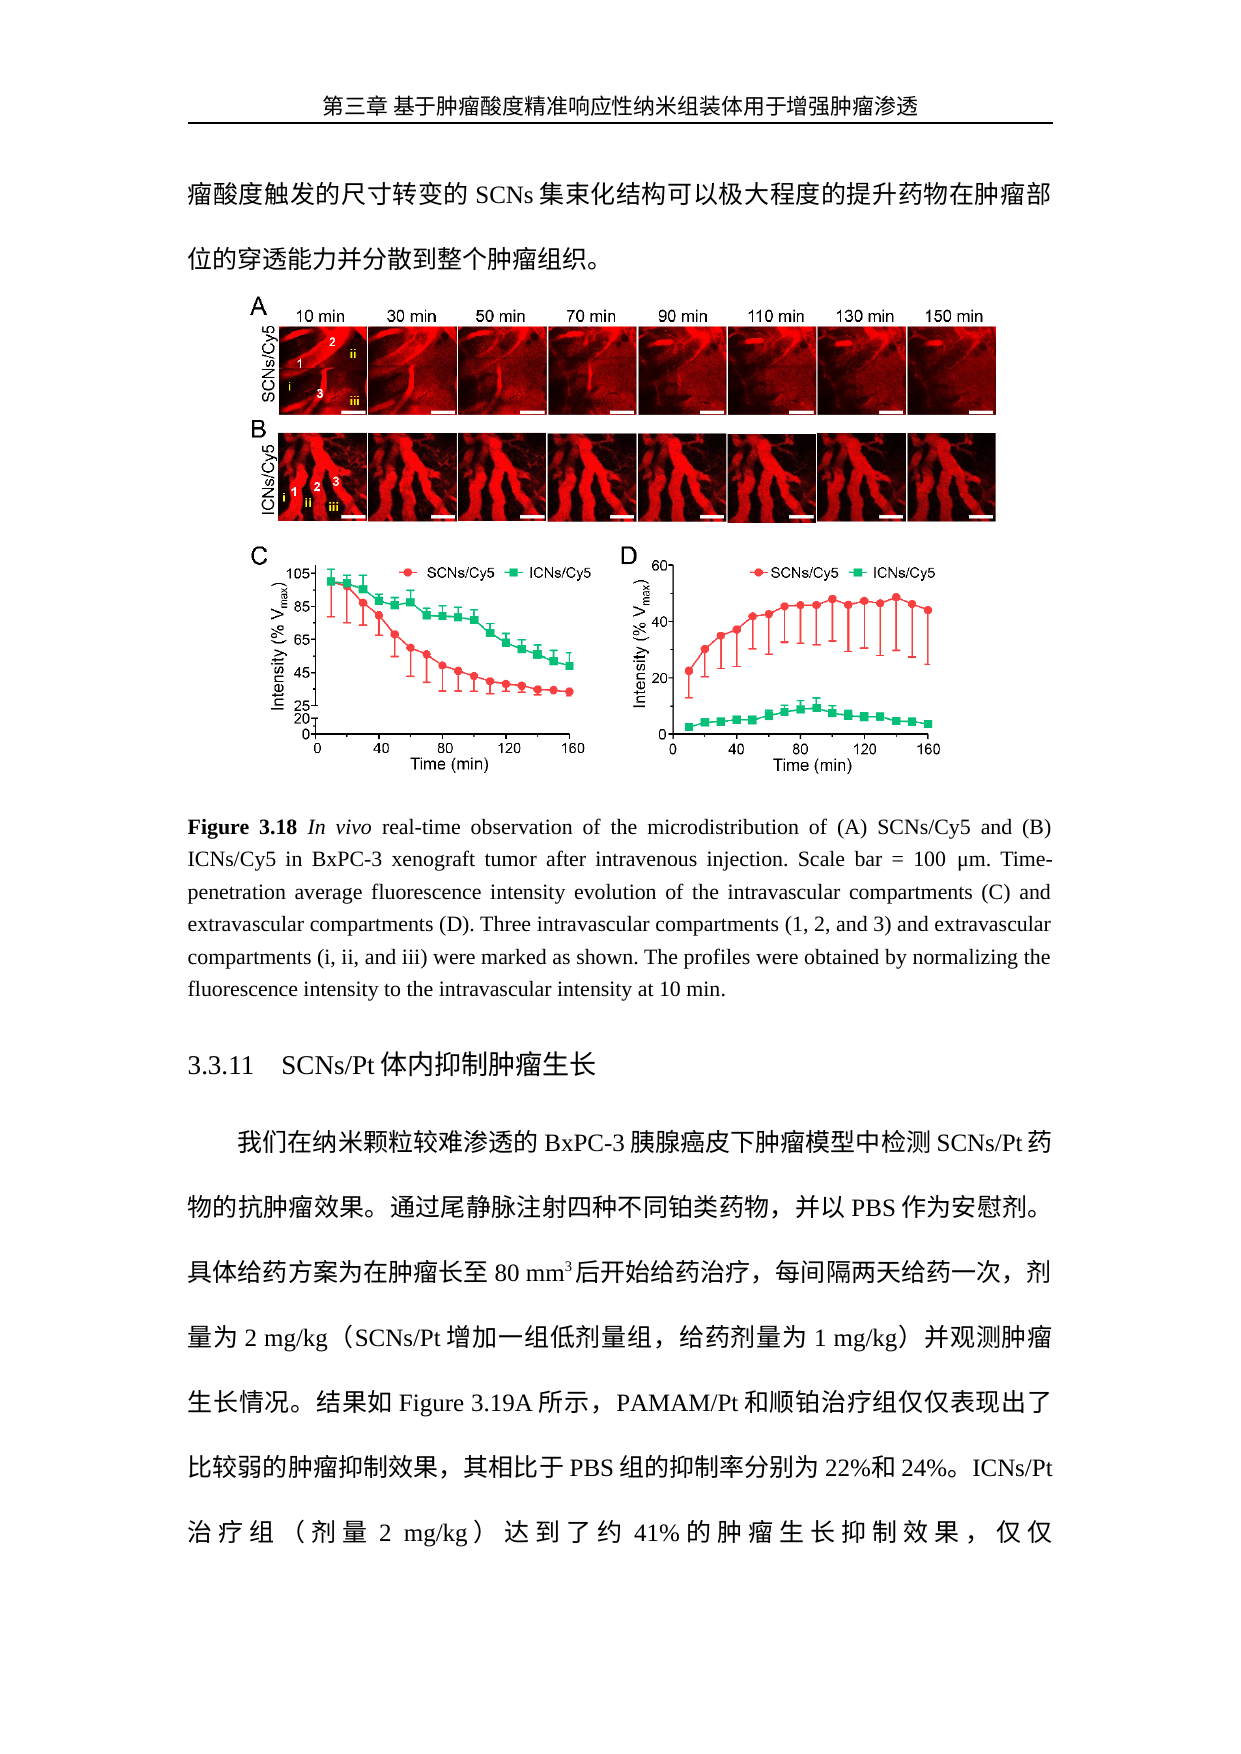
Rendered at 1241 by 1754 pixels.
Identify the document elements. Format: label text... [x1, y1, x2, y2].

text Figure 3.18 In vivo real-time observation of the microdistribution of (A) SCNs/Cy5 and (B) ICNs/Cy5 in BxPC-3 xenograft tumor after intravenous injection. Scale bar = 100 μm. Time-penetration average fluorescence intensity evolution of the intravascular compartments (C) and extravascular compartments (D). Three intravascular compartments (1, 2, and 3) and extravascular compartments (i, ii, and iii) were marked as shown. The profiles were obtained by normalizing the fluorescence intensity to the intravascular intensity at 10 min. [187, 810, 1053, 903]
picture [236, 290, 1004, 780]
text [187, 160, 1053, 290]
subtitle 3.3.11 SCNs/Pt体内抑制肿瘤生长 [187, 1030, 1053, 1095]
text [187, 1108, 1053, 1563]
text Figure 3.18 In vivo real-time observation of the microdistribution of (A) SCNs/Cy5 and (B) ICNs/Cy5 in BxPC-3 xenograft tumor after intravenous injection. Scale bar = 100 μm. Time-penetration average fluorescence intensity evolution of the intravascular compartments (C) and extravascular compartments (D). Three intravascular compartments (1, 2, and 3) and extravascular compartments (i, ii, and iii) were marked as shown. The profiles were obtained by normalizing the fluorescence intensity to the intravascular intensity at 10 min. [187, 904, 1053, 1005]
